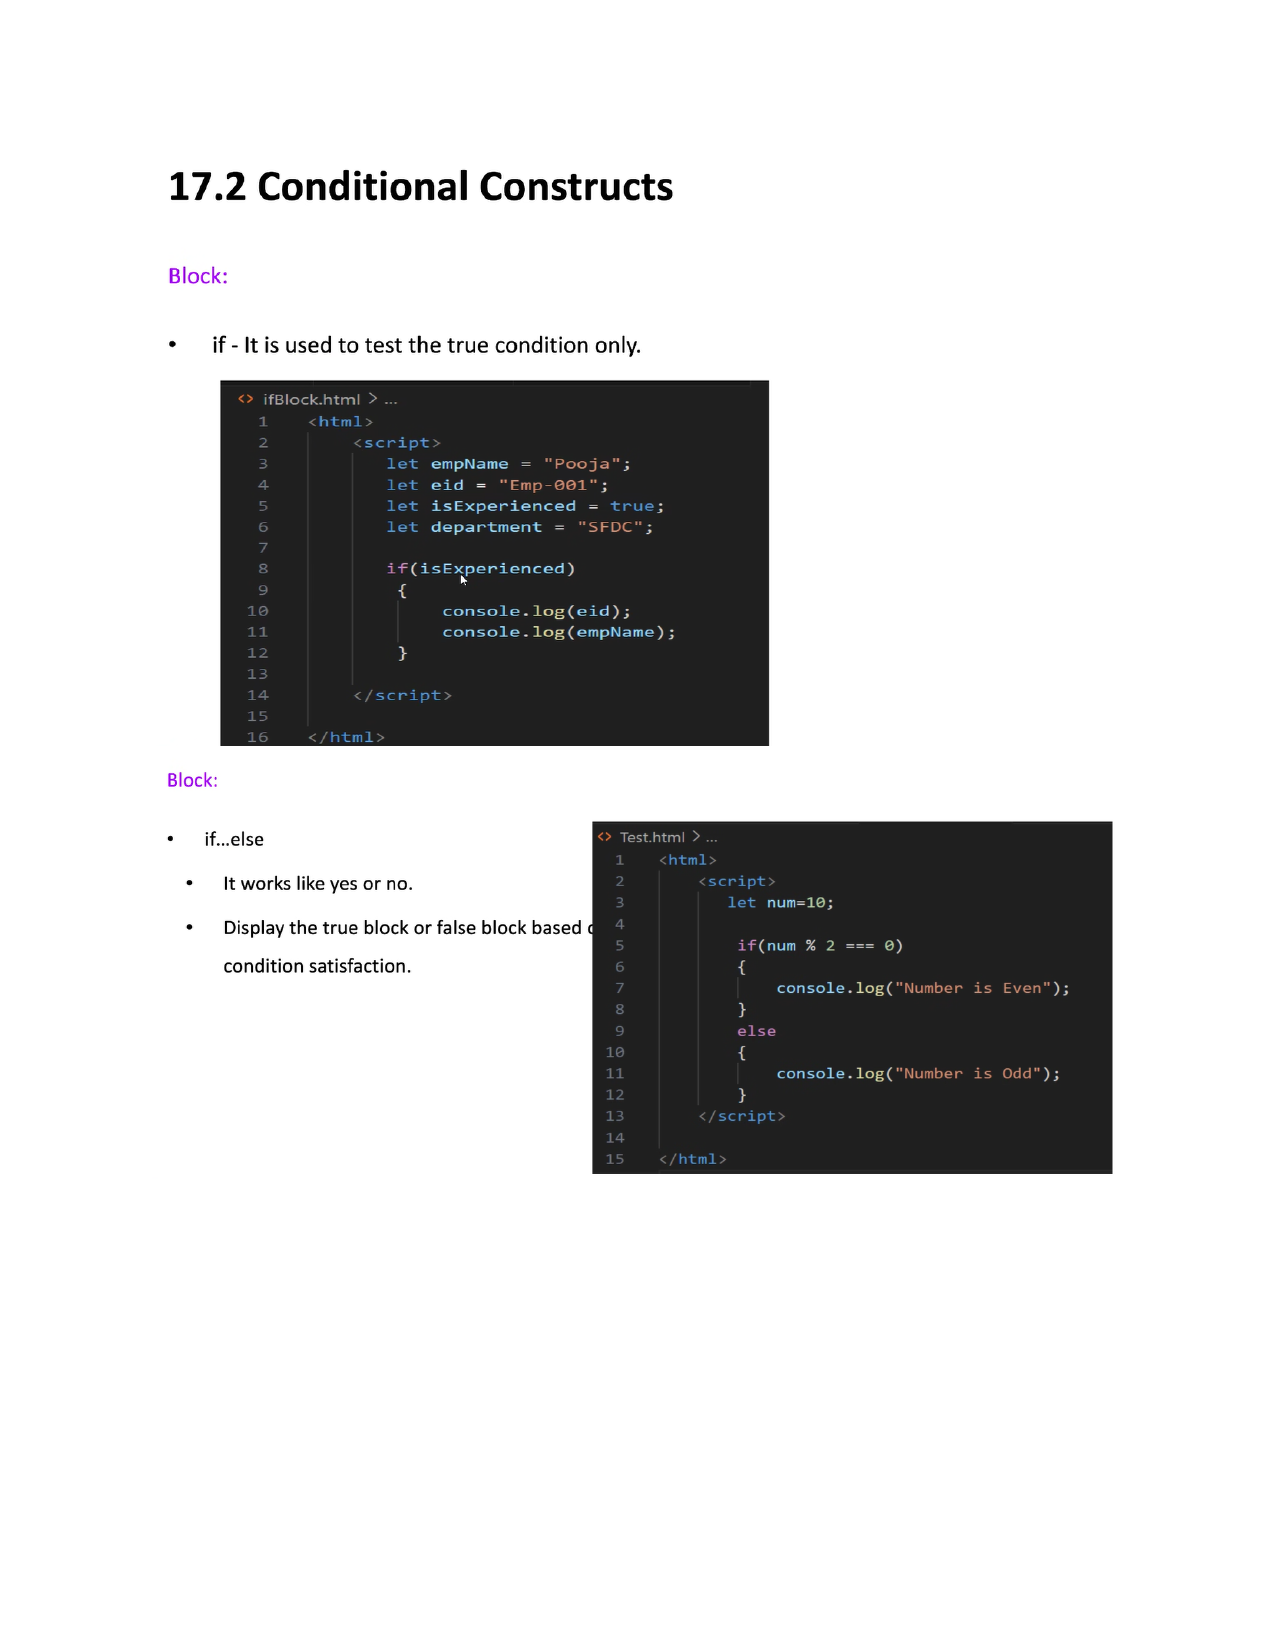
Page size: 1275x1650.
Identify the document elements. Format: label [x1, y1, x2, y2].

picture [150, 150, 1125, 746]
picture [150, 750, 1125, 1179]
